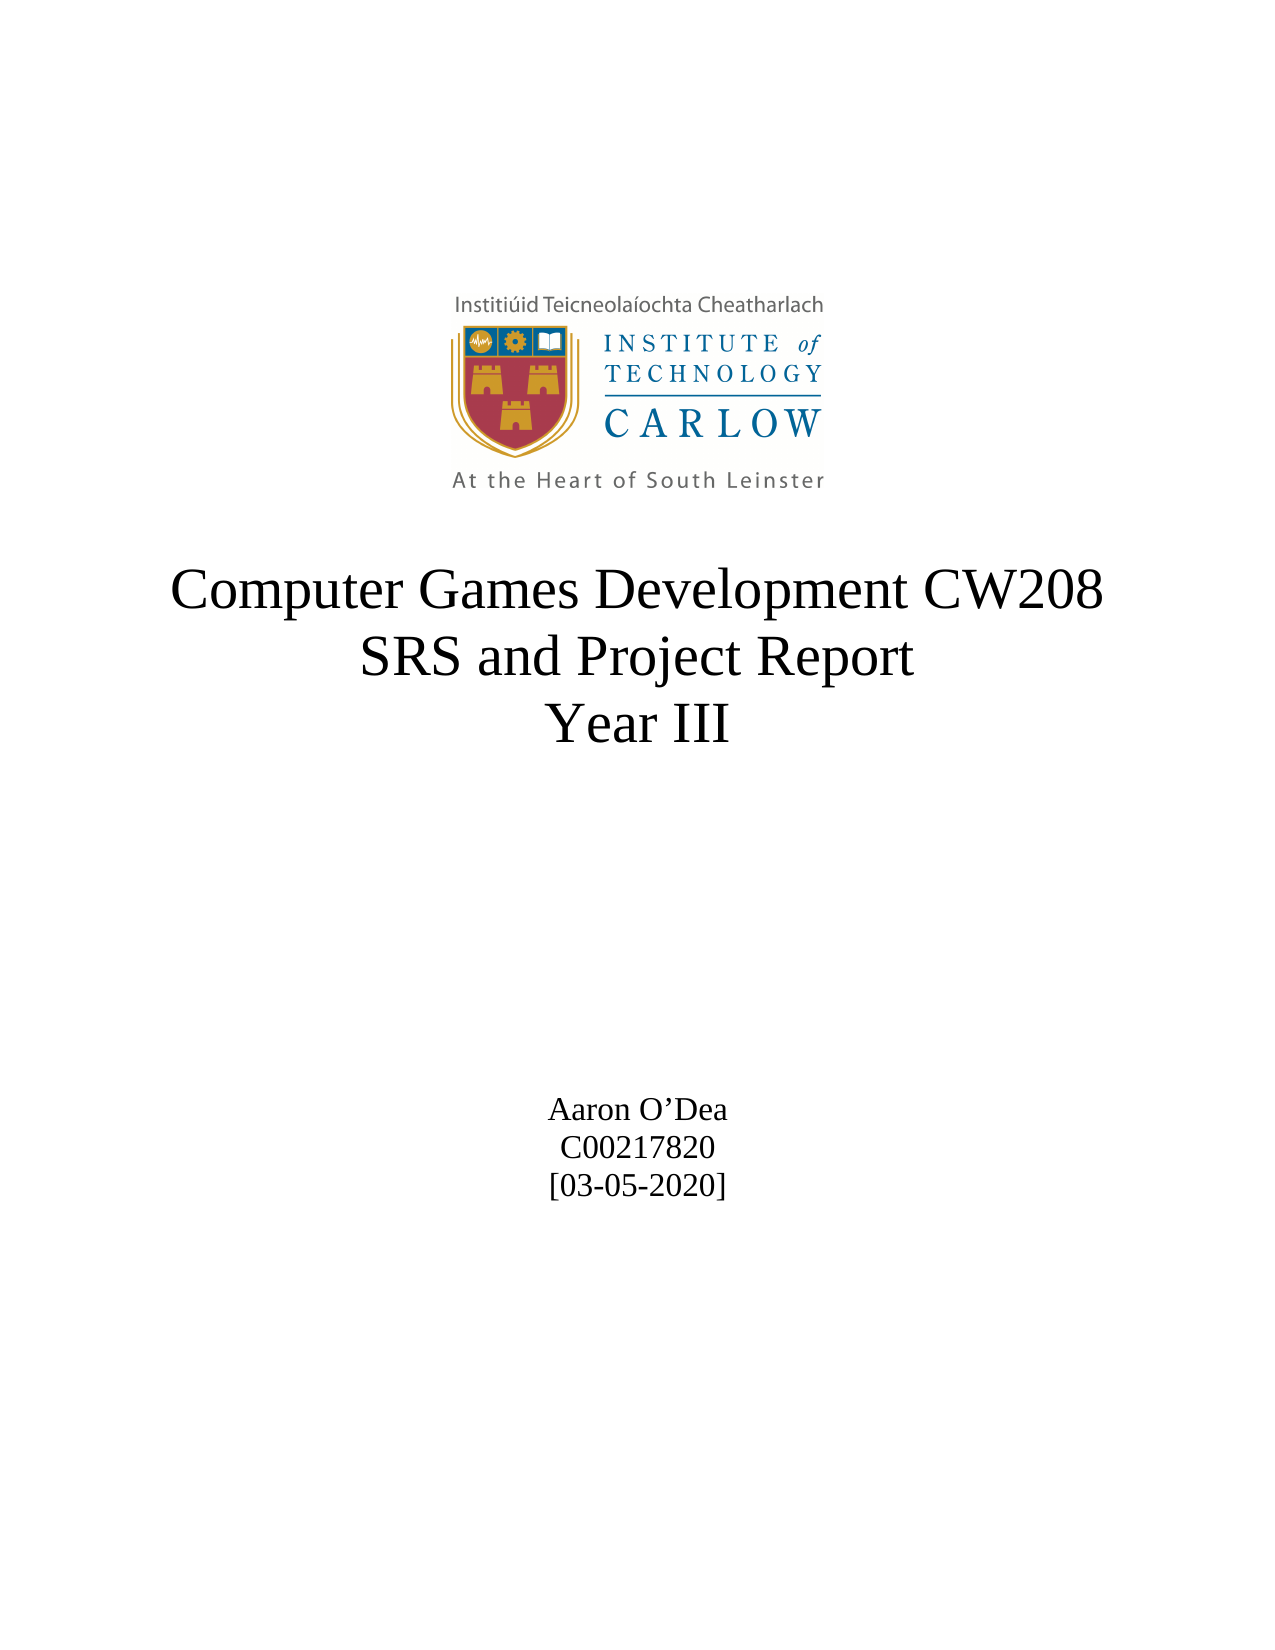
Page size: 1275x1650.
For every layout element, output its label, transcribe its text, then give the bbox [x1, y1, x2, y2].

title [03-05-2020] [150, 1166, 1125, 1204]
title C00217820 [150, 1127, 1125, 1166]
title Computer Games Development CW208 [150, 554, 1125, 621]
title SRS and Project Report [150, 621, 1125, 688]
title Year III [150, 688, 1125, 755]
title Aaron O’Dea [150, 1089, 1125, 1127]
picture [451, 293, 824, 488]
